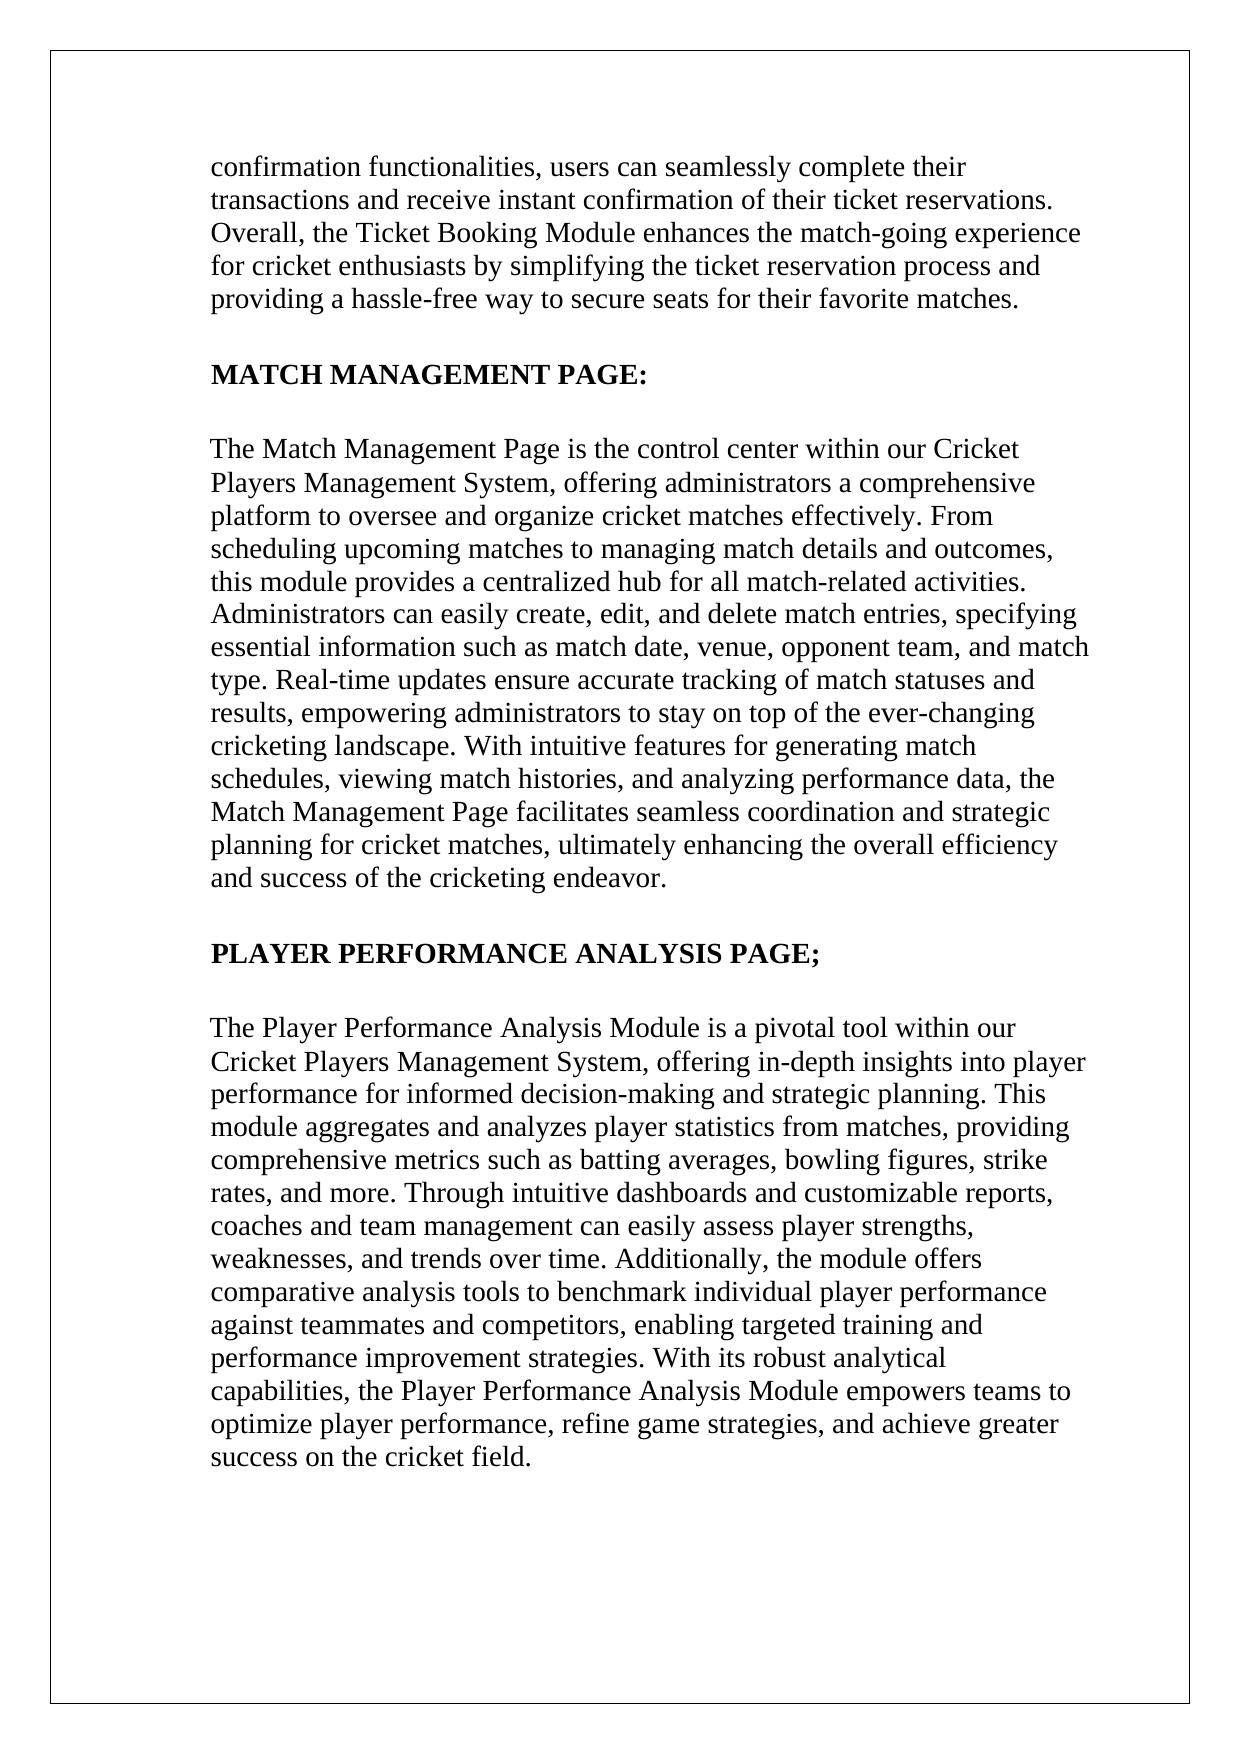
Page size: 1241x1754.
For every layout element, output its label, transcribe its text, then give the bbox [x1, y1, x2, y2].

text MATCH MANAGEMENT PAGE: [211, 357, 1090, 391]
text The Match Management Page is the control center within our Cricket Players Management System, offering administrators a comprehensive platform to oversee and organize cricket matches effectively. From scheduling upcoming matches to managing match details and outcomes, this module provides a centralized hub for all match-related activities. Administrators can easily create, edit, and delete match entries, specifying essential information such as match date, venue, opponent team, and match type. Real-time updates ensure accurate tracking of match statuses and results, empowering administrators to stay on top of the ever-changing cricketing landscape. With intuitive features for generating match schedules, viewing match histories, and analyzing performance data, the Match Management Page facilitates seamless coordination and strategic planning for cricket matches, ultimately enhancing the overall efficiency and success of the cricketing endeavor. [209, 433, 1090, 893]
text The Player Performance Analysis Module is a pivotal tool within our Cricket Players Management System, offering in-depth insights into player performance for informed decision-making and strategic planning. This module aggregates and analyzes player statistics from matches, providing comprehensive metrics such as batting averages, bowling figures, strike rates, and more. Through intuitive dashboards and customizable reports, coaches and team management can easily assess player strengths, weaknesses, and trends over time. Additionally, the module offers comparative analysis tools to benchmark individual player performance against teammates and competitors, enabling targeted training and performance improvement strategies. With its robust analytical capabilities, the Player Performance Analysis Module empowers teams to optimize player performance, refine game strategies, and achieve greater success on the cricket field. [209, 1011, 1090, 1472]
text PLAYER PERFORMANCE ANALYSIS PAGE; [211, 936, 1090, 970]
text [209, 150, 1090, 314]
